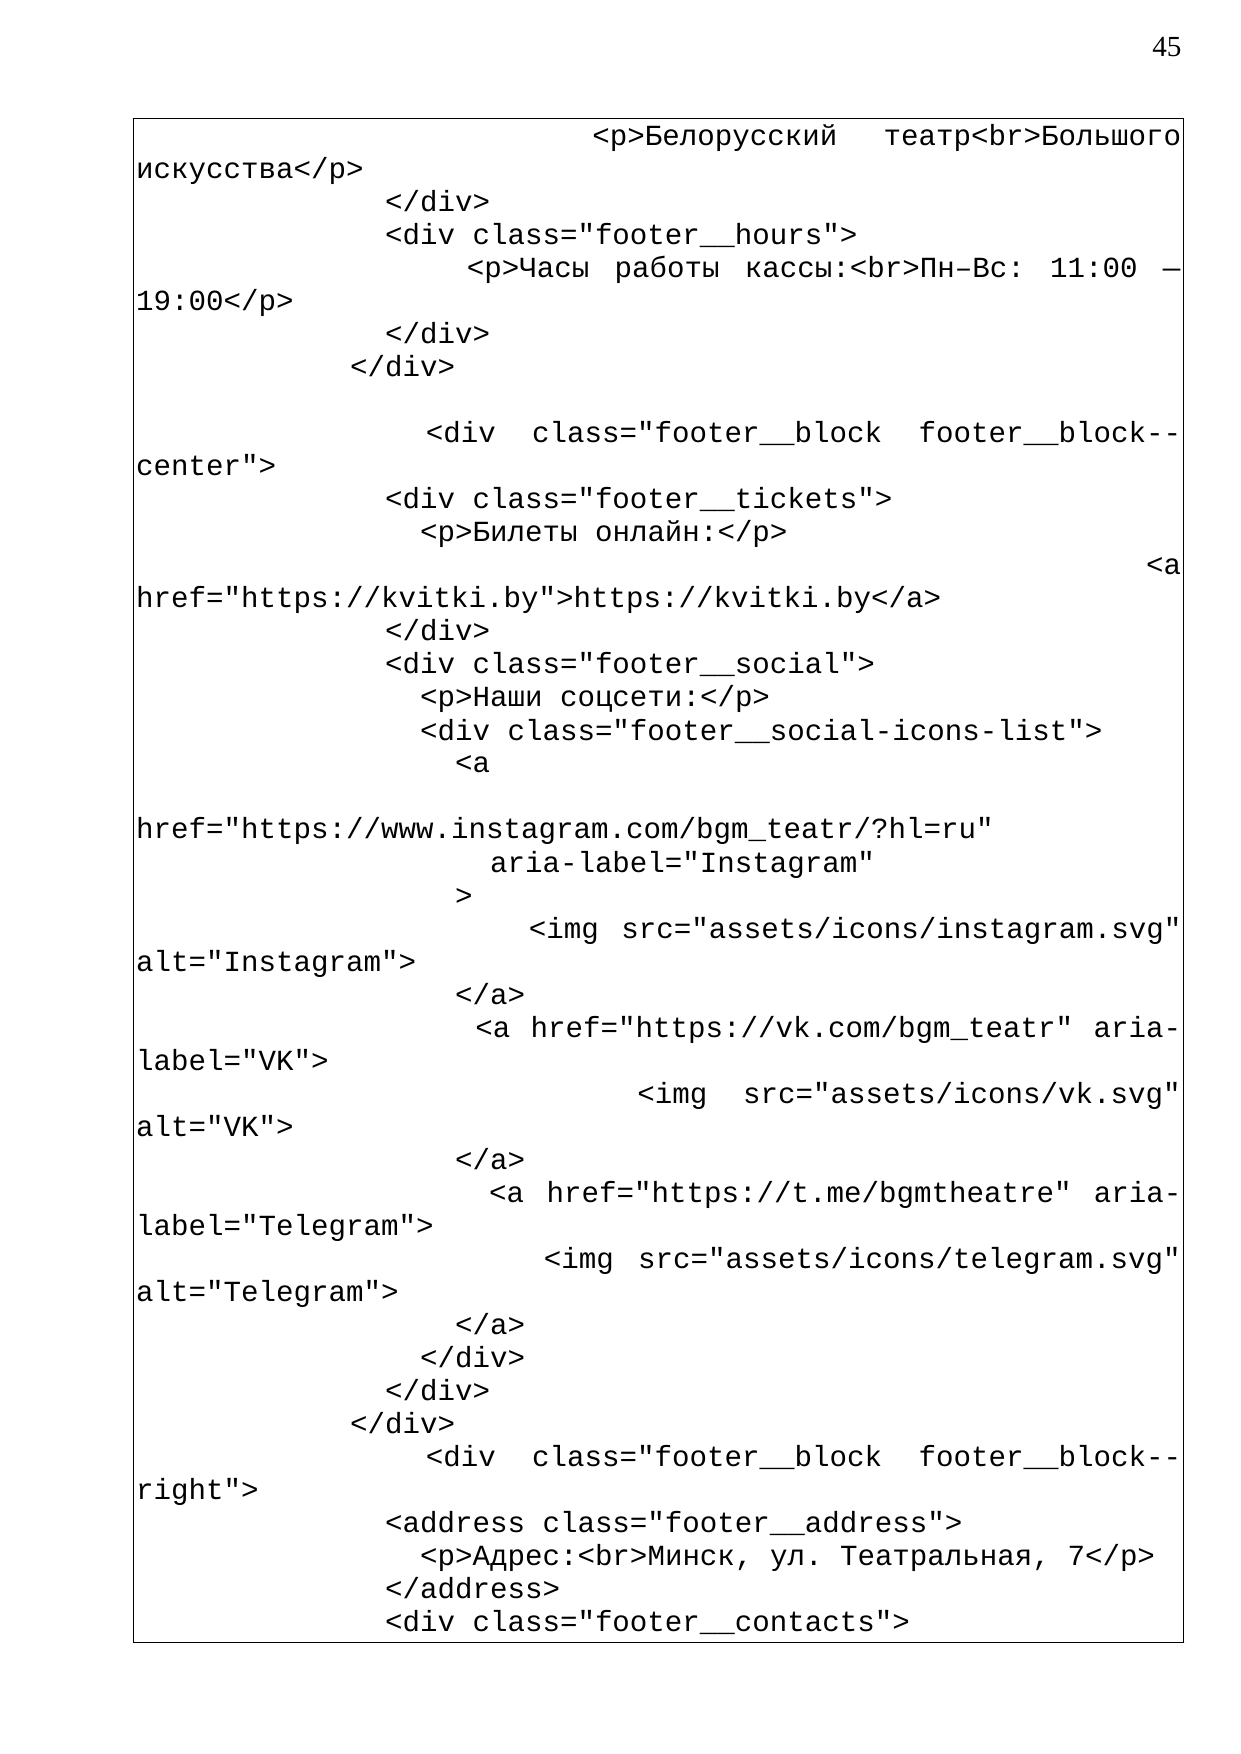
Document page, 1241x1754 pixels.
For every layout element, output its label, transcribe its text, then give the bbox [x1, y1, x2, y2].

text </div> [136, 352, 1181, 385]
text <p>Белорусский театр<br>Большого искусства</p> [134, 119, 1183, 187]
text <a href="https://t.me/bgmtheatre" aria-label="Telegram"> [136, 1178, 1181, 1244]
text <div class="footer__social"> [136, 649, 1181, 683]
text <a href="https://kvitki.by">https://kvitki.by</a> [136, 551, 1181, 617]
text <img src="assets/icons/instagram.svg" alt="Instagram"> [136, 914, 1181, 980]
text <address class="footer__address"> [136, 1508, 1181, 1541]
text <img src="assets/icons/vk.svg" alt="VK"> [136, 1079, 1181, 1145]
text > [136, 881, 1181, 914]
text <div class="footer__block footer__block--right"> [136, 1442, 1181, 1508]
text </a> [136, 980, 1181, 1013]
text aria-label="Instagram" [136, 848, 1181, 881]
text </div> [136, 617, 1181, 649]
text <div class="footer__tickets"> [136, 484, 1181, 517]
text </address> [136, 1574, 1181, 1604]
text <div class="footer__contacts"> [134, 1604, 1183, 1642]
text <div class="footer__social-icons-list"> [136, 716, 1181, 749]
text </div> [136, 1343, 1181, 1376]
text <div class="footer__hours"> [136, 220, 1181, 253]
text </a> [136, 1310, 1181, 1343]
text <p>Адрес:<br>Минск, ул. Театральная, 7</p> [136, 1541, 1181, 1574]
text <p>Наши соцсети:</p> [136, 683, 1181, 716]
text href="https://www.instagram.com/bgm_teatr/?hl=ru" [136, 782, 1181, 848]
text <p>Билеты онлайн:</p> [136, 517, 1181, 551]
text <a href="https://vk.com/bgm_teatr" aria-label="VK"> [136, 1013, 1181, 1079]
text </a> [136, 1145, 1181, 1178]
text <div class="footer__block footer__block--center"> [136, 418, 1181, 484]
text </div> [136, 319, 1181, 352]
text </div> [136, 1376, 1181, 1409]
text <img src="assets/icons/telegram.svg" alt="Telegram"> [136, 1244, 1181, 1310]
text <p>Часы работы кассы:<br>Пн–Вс: 11:00 — 19:00</p> [136, 253, 1181, 319]
text </div> [136, 1409, 1181, 1442]
text <a [136, 749, 1181, 782]
text </div> [136, 187, 1181, 220]
